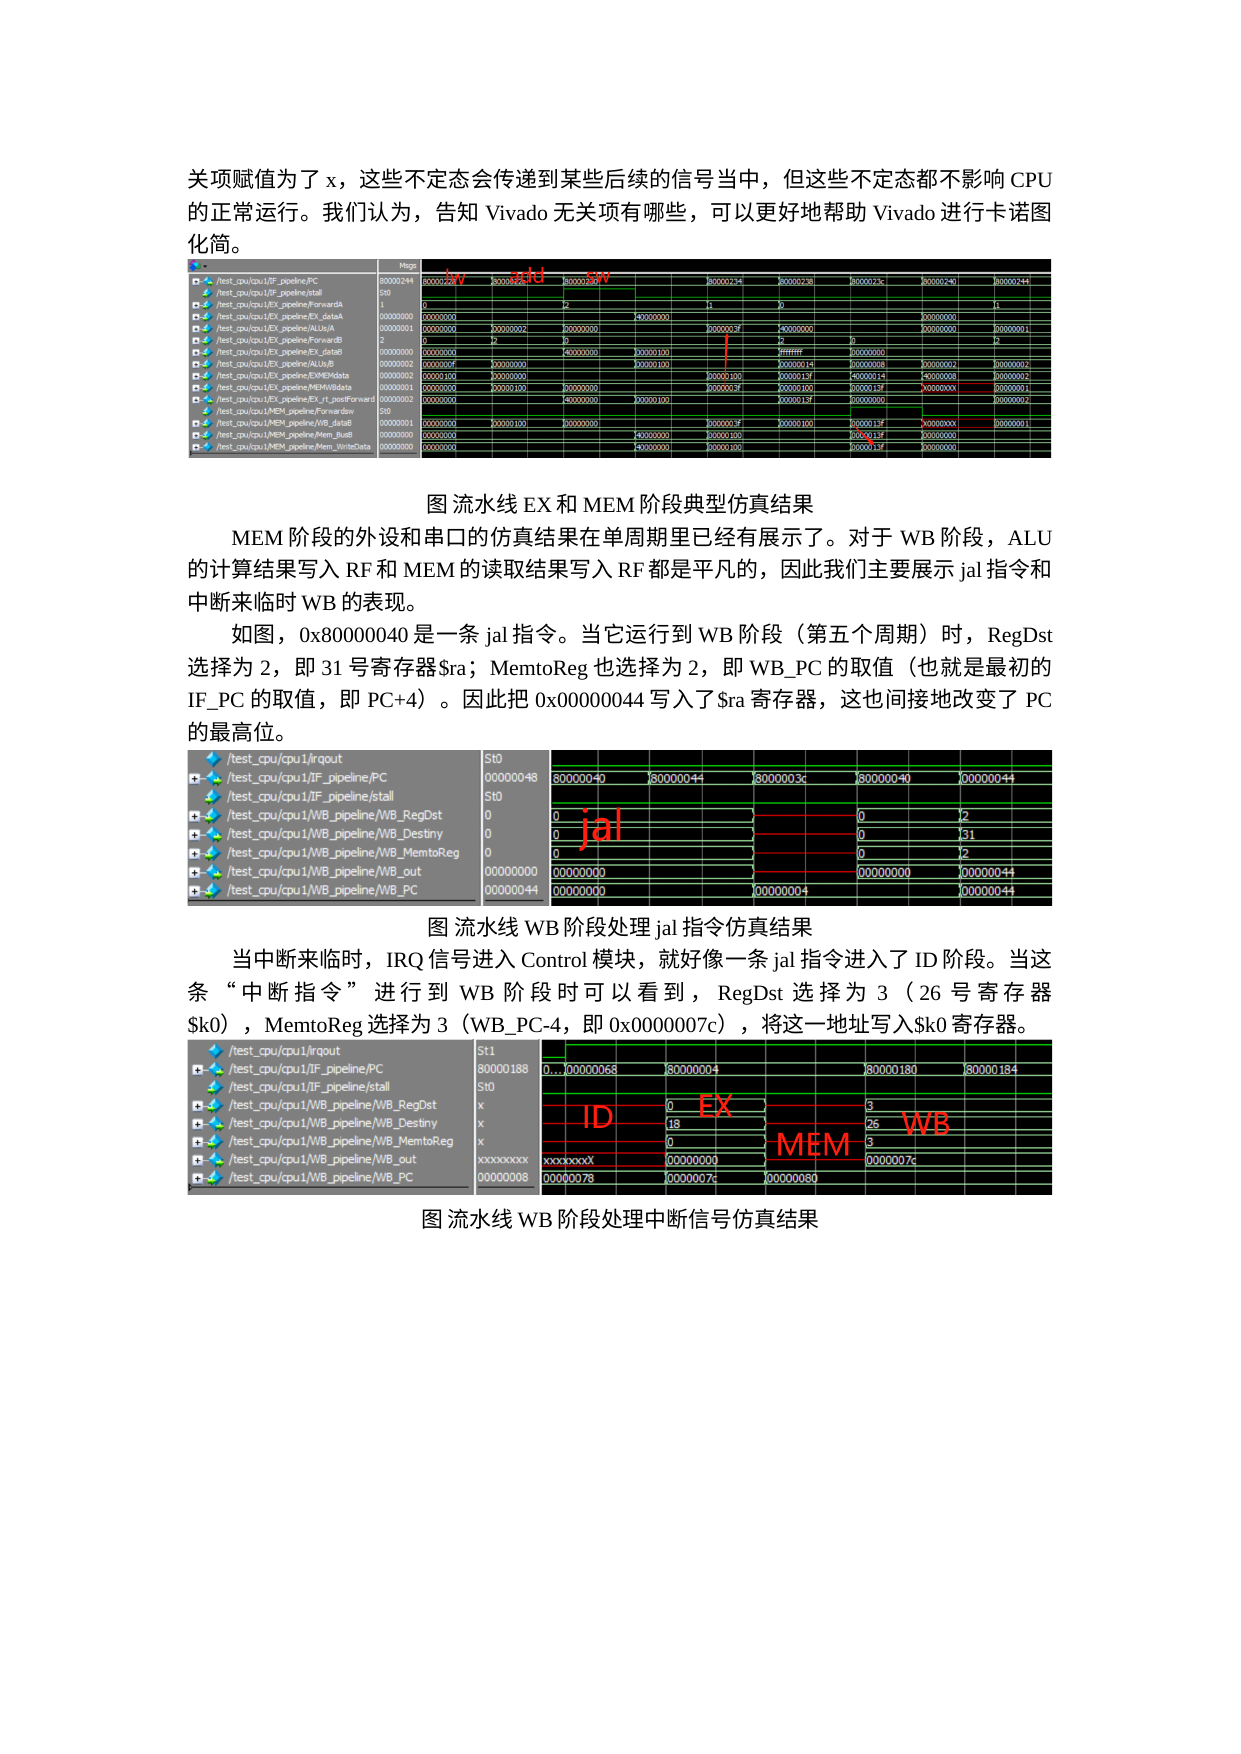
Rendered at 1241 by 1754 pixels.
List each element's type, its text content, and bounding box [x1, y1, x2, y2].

text 如图，0x80000040是一条jal指令。当它运行到WB阶段（第五个周期）时，RegDst选择为2，即31号寄存器$ra；MemtoReg也选择为2，即WB_PC的取值（也就是最初的IF_PC的取值，即PC+4）。因此把0x00000044写入了$ra寄存器，这也间接地改变了PC的最高位。 [187, 617, 1053, 747]
text 图 流水线EX和MEM阶段典型仿真结果 [187, 487, 1053, 519]
picture [187, 1039, 1053, 1195]
text 图 流水线WB阶段处理中断信号仿真结果 [187, 1202, 1053, 1234]
text MEM阶段的外设和串口的仿真结果在单周期里已经有展示了。对于WB阶段，ALU的计算结果写入RF和MEM的读取结果写入RF都是平凡的，因此我们主要展示jal指令和中断来临时WB的表现。 [187, 519, 1053, 617]
text 当中断来临时，IRQ信号进入Control模块，就好像一条jal指令进入了ID阶段。当这条“中断指令”进行到WB阶段时可以看到，RegDst选择为3（26号寄存器$k0），MemtoReg选择为3（WB_PC-4，即0x0000007c），将这一地址写入$k0寄存器。 [187, 942, 1053, 1039]
picture [187, 750, 1053, 906]
text 图 流水线WB阶段处理jal指令仿真结果 [187, 909, 1053, 942]
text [187, 162, 1053, 259]
picture [187, 259, 1052, 458]
